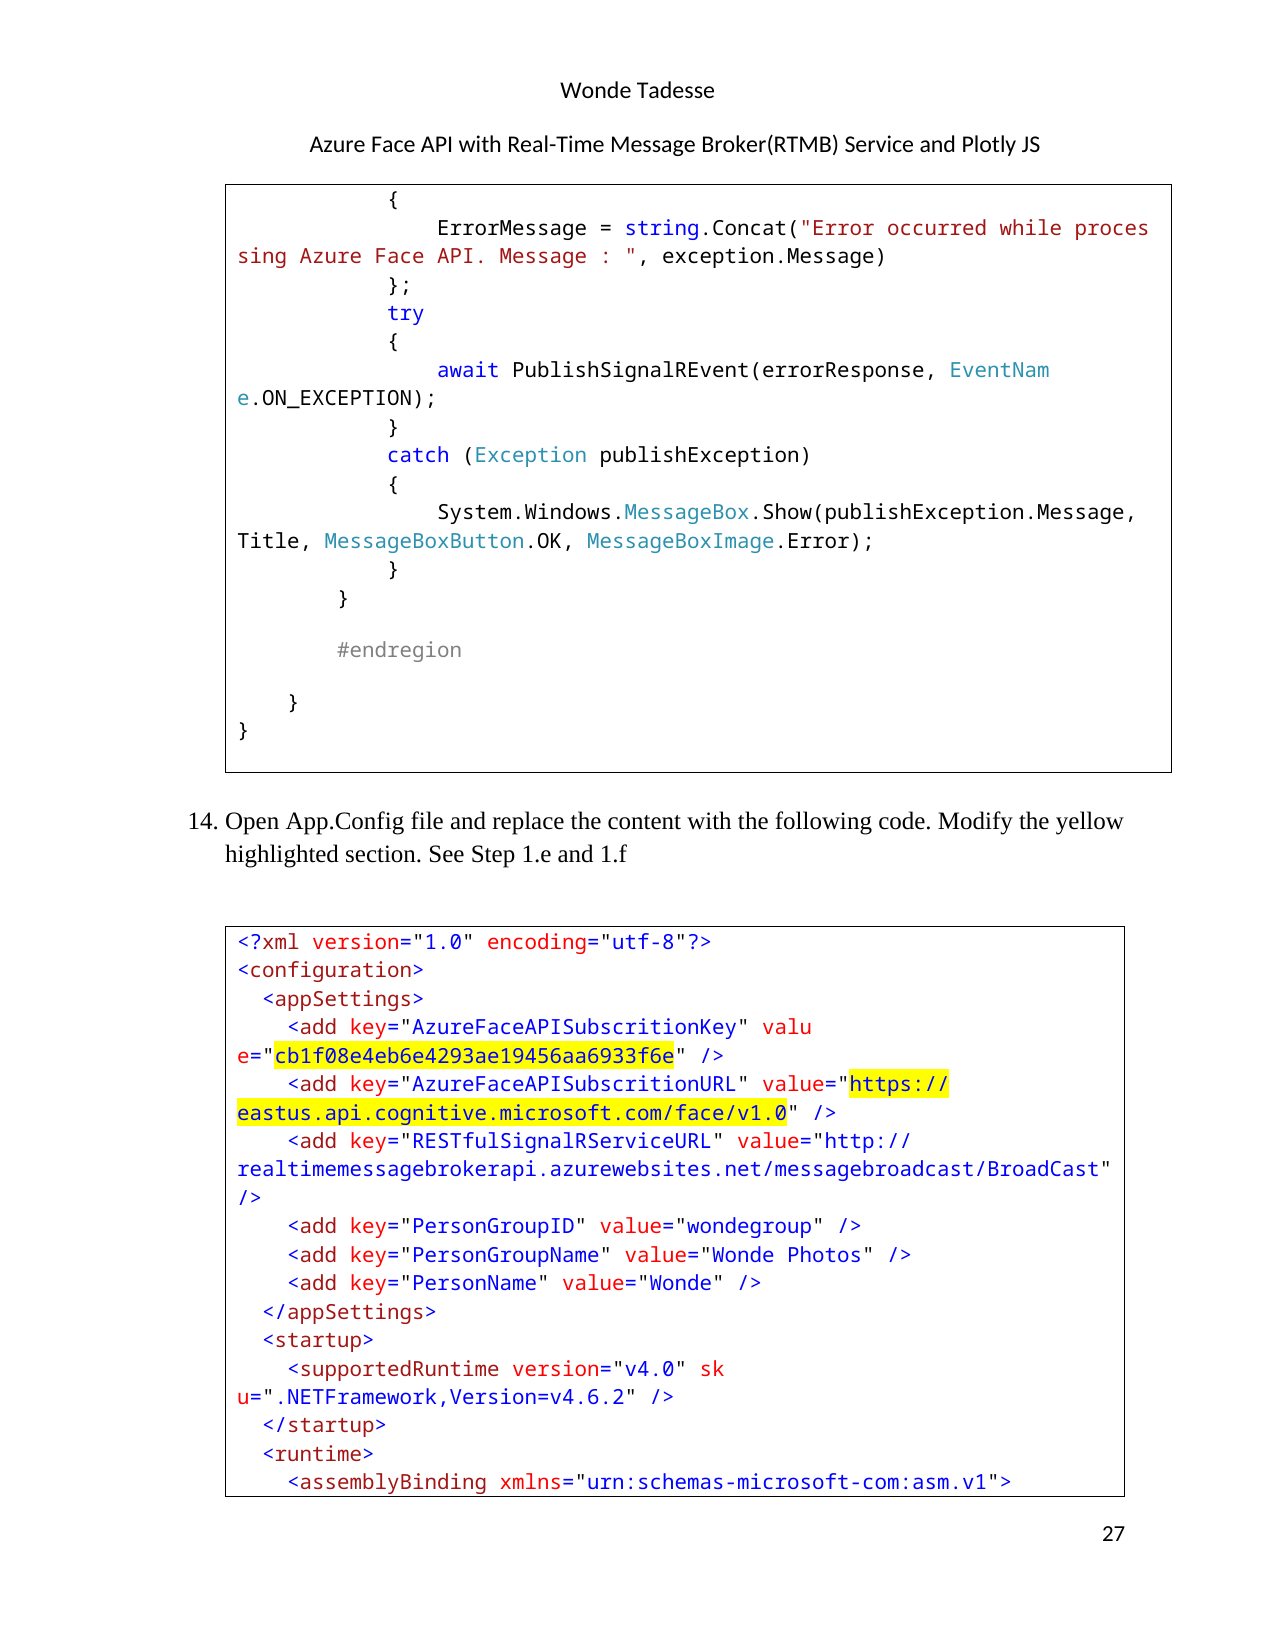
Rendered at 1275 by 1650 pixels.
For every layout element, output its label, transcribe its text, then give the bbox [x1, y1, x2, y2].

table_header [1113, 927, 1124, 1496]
list Open App.Config file and replace the content with the following code. Modify the yellow highlighted section. See Step 1.e and 1.f [187, 806, 1125, 868]
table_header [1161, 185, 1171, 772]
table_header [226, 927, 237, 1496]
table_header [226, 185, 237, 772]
